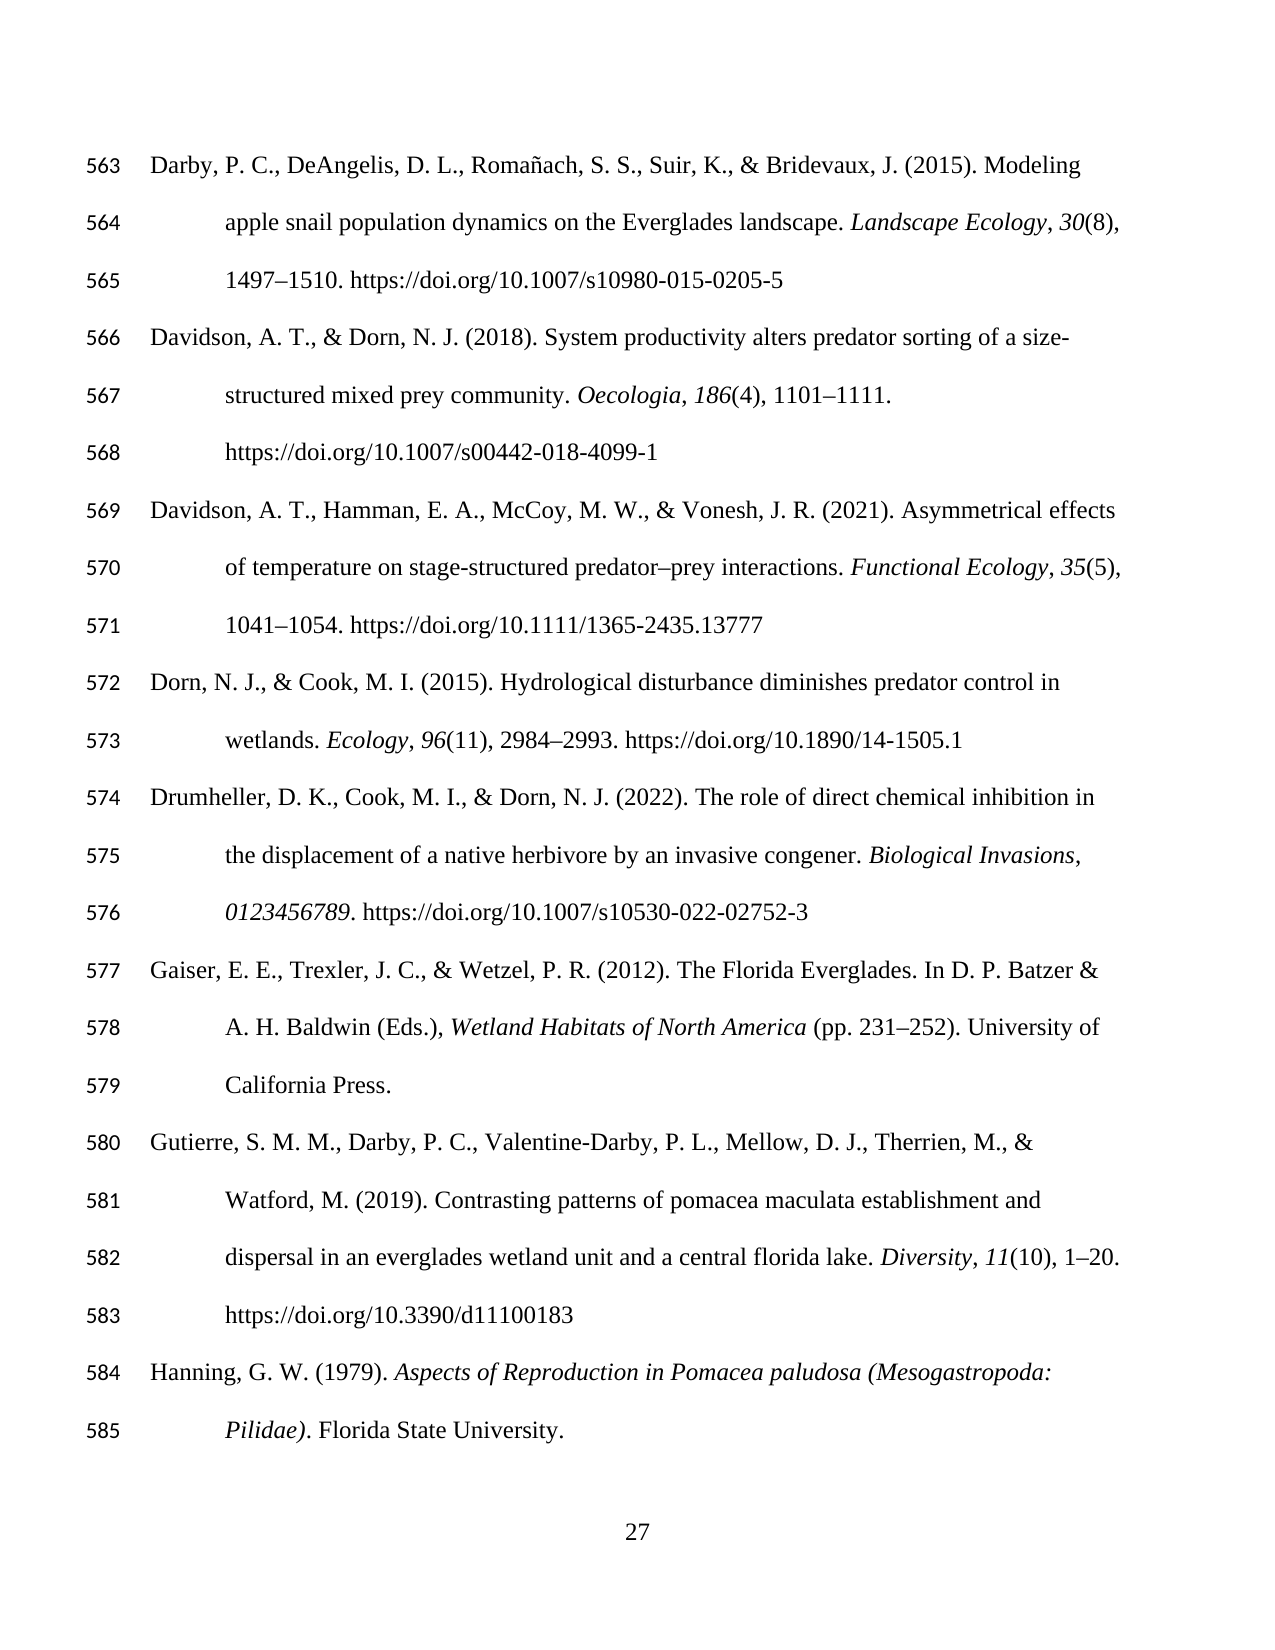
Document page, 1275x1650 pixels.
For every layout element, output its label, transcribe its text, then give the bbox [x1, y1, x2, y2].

text Dorn, N. J., & Cook, M. I. (2015). Hydrological disturbance diminishes predator control in wetlands. Ecology, 96(11), 2984–2993. https://doi.org/10.1890/14-1505.1 [150, 667, 1125, 754]
text Darby, P. C., DeAngelis, D. L., Romañach, S. S., Suir, K., & Bridevaux, J. (2015). Modeling apple snail population dynamics on the Everglades landscape. Landscape Ecology, 30(8), 1497–1510. https://doi.org/10.1007/s10980-015-0205-5 [150, 150, 1125, 294]
text Gaiser, E. E., Trexler, J. C., & Wetzel, P. R. (2012). The Florida Everglades. In D. P. Batzer & A. H. Baldwin (Eds.), Wetland Habitats of North America (pp. 231–252). University of California Press. [150, 955, 1125, 1099]
text Davidson, A. T., & Dorn, N. J. (2018). System productivity alters predator sorting of a size-structured mixed prey community. Oecologia, 186(4), 1101–1111. https://doi.org/10.1007/s00442-018-4099-1 [150, 322, 1125, 466]
text Davidson, A. T., Hamman, E. A., McCoy, M. W., & Vonesh, J. R. (2021). Asymmetrical effects of temperature on stage‐structured predator–prey interactions. Functional Ecology, 35(5), 1041–1054. https://doi.org/10.1111/1365-2435.13777 [150, 495, 1125, 639]
text Gutierre, S. M. M., Darby, P. C., Valentine-Darby, P. L., Mellow, D. J., Therrien, M., & Watford, M. (2019). Contrasting patterns of pomacea maculata establishment and dispersal in an everglades wetland unit and a central florida lake. Diversity, 11(10), 1–20. https://doi.org/10.3390/d11100183 [150, 1127, 1125, 1329]
text Drumheller, D. K., Cook, M. I., & Dorn, N. J. (2022). The role of direct chemical inhibition in the displacement of a native herbivore by an invasive congener. Biological Invasions, 0123456789. https://doi.org/10.1007/s10530-022-02752-3 [150, 782, 1125, 926]
text Hanning, G. W. (1979). Aspects of Reproduction in Pomacea paludosa (Mesogastropoda: Pilidae). Florida State University. [150, 1357, 1125, 1444]
